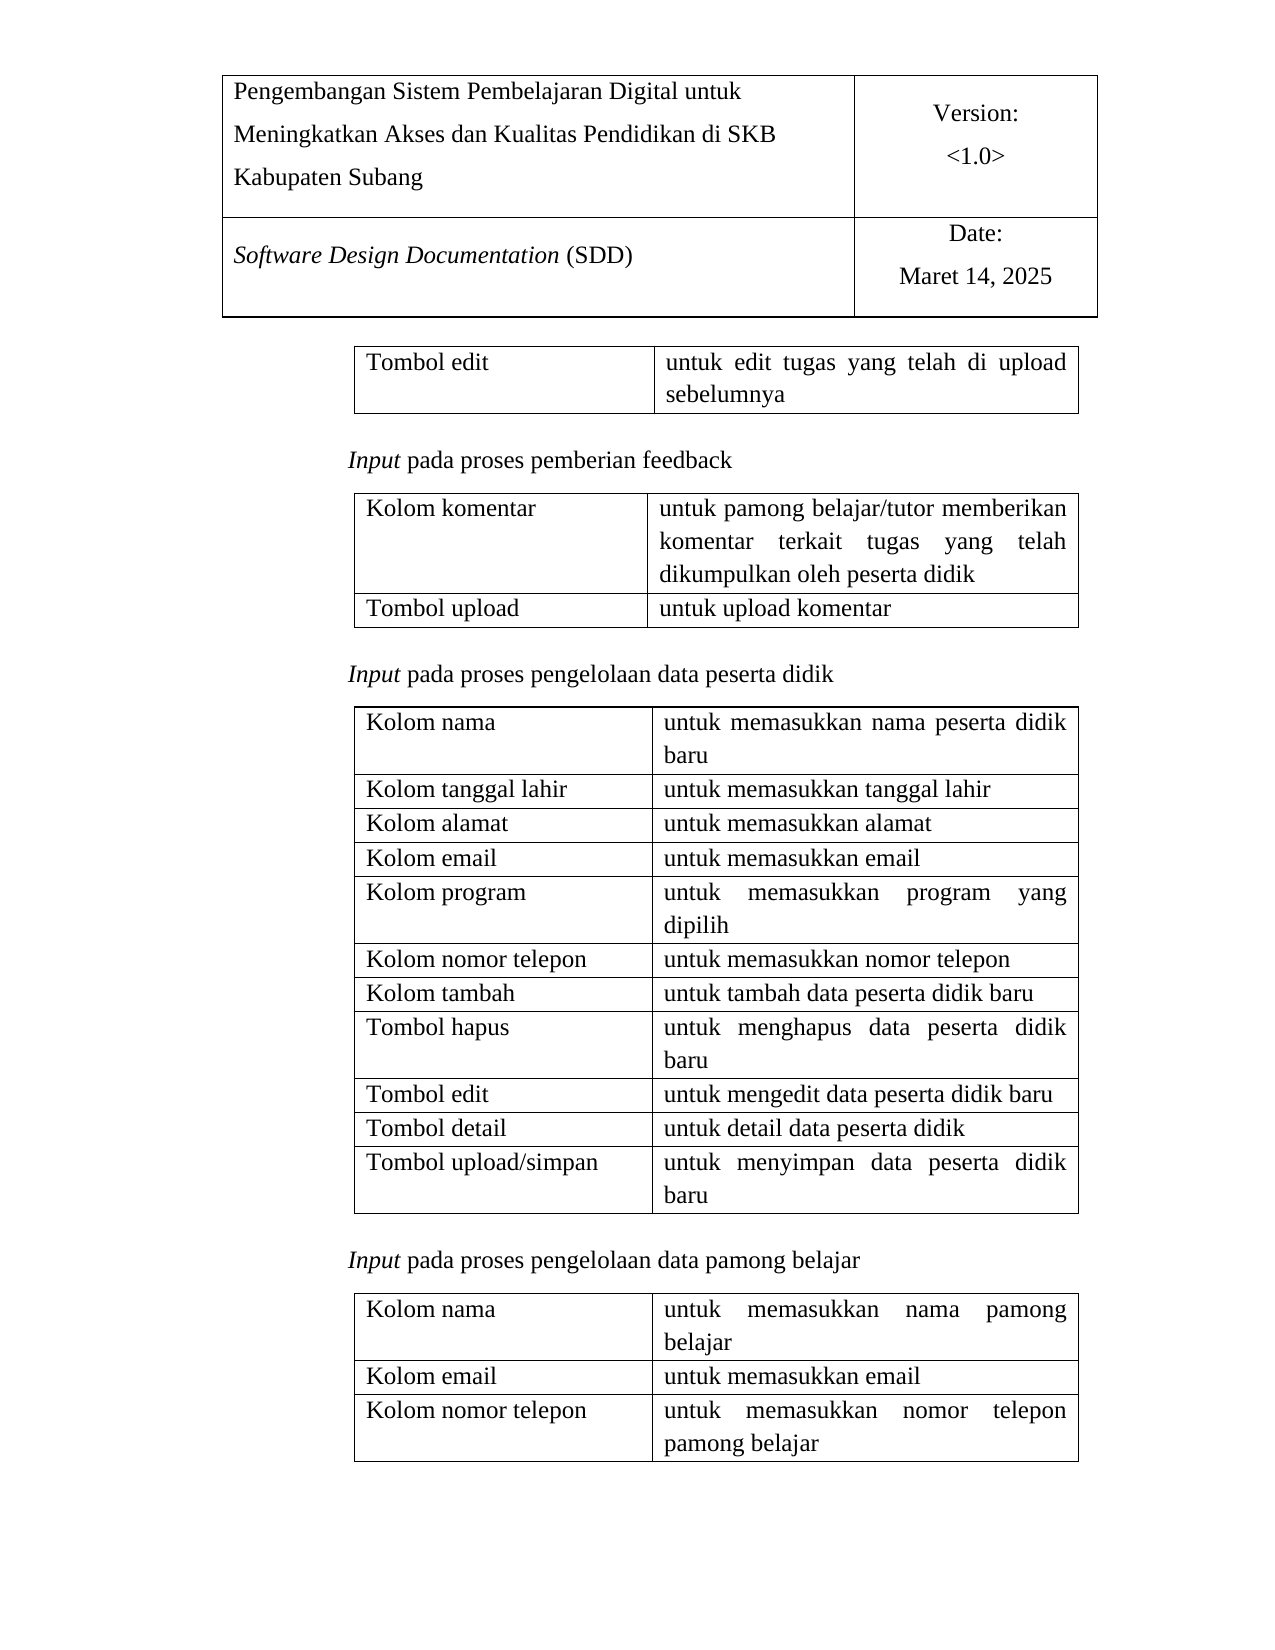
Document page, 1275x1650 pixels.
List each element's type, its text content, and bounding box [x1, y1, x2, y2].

table_cell Kolom email [355, 1361, 652, 1394]
table_header Kolom komentar [355, 494, 647, 592]
list Input pada proses pemberian feedback [348, 445, 1098, 473]
table_cell Tombol hapus [355, 1012, 652, 1078]
table_header Kolom nama [355, 708, 652, 773]
list Input pada proses pengelolaan data peserta didik [348, 659, 1098, 687]
table_header untuk pamong belajar/tutor memberikan komentar terkait tugas yang telah dikumpulkan oleh peserta didik [648, 494, 1078, 592]
table_cell untuk menghapus data peserta didik baru [653, 1012, 1078, 1078]
table_cell untuk edit tugas yang telah di upload sebelumnya [655, 347, 1078, 413]
table_cell Tombol upload [355, 594, 647, 627]
table_cell Tombol edit [355, 1079, 652, 1112]
table_cell untuk memasukkan program yang dipilih [653, 877, 1078, 943]
table_cell untuk detail data peserta didik [653, 1113, 1078, 1146]
table_header untuk memasukkan nama peserta didik baru [653, 708, 1078, 773]
table_cell untuk upload komentar [648, 594, 1078, 627]
table_cell untuk tambah data peserta didik baru [653, 978, 1078, 1011]
table_cell untuk memasukkan alamat [653, 809, 1078, 842]
list Input pada proses pengelolaan data pamong belajar [348, 1245, 1098, 1274]
table_cell untuk memasukkan tanggal lahir [653, 775, 1078, 807]
table_cell Tombol upload/simpan [355, 1147, 652, 1213]
table_header Kolom nama [355, 1294, 652, 1360]
table_cell Tombol edit [355, 347, 654, 413]
table_cell untuk mengedit data peserta didik baru [653, 1079, 1078, 1112]
table_cell untuk memasukkan nomor telepon [653, 944, 1078, 977]
table_cell Kolom nomor telepon [355, 944, 652, 977]
table_cell untuk memasukkan nomor telepon pamong belajar [653, 1395, 1078, 1461]
table_cell Tombol detail [355, 1113, 652, 1146]
table_cell Kolom nomor telepon [355, 1395, 652, 1461]
table_cell untuk menyimpan data peserta didik baru [653, 1147, 1078, 1213]
table_cell Kolom program [355, 877, 652, 943]
table_cell Kolom tanggal lahir [355, 775, 652, 807]
table_cell untuk memasukkan email [653, 1361, 1078, 1394]
table_cell Kolom email [355, 843, 652, 876]
table_cell untuk memasukkan email [653, 843, 1078, 876]
table_cell Kolom alamat [355, 809, 652, 842]
table_header untuk memasukkan nama pamong belajar [653, 1294, 1078, 1360]
table_cell Kolom tambah [355, 978, 652, 1011]
